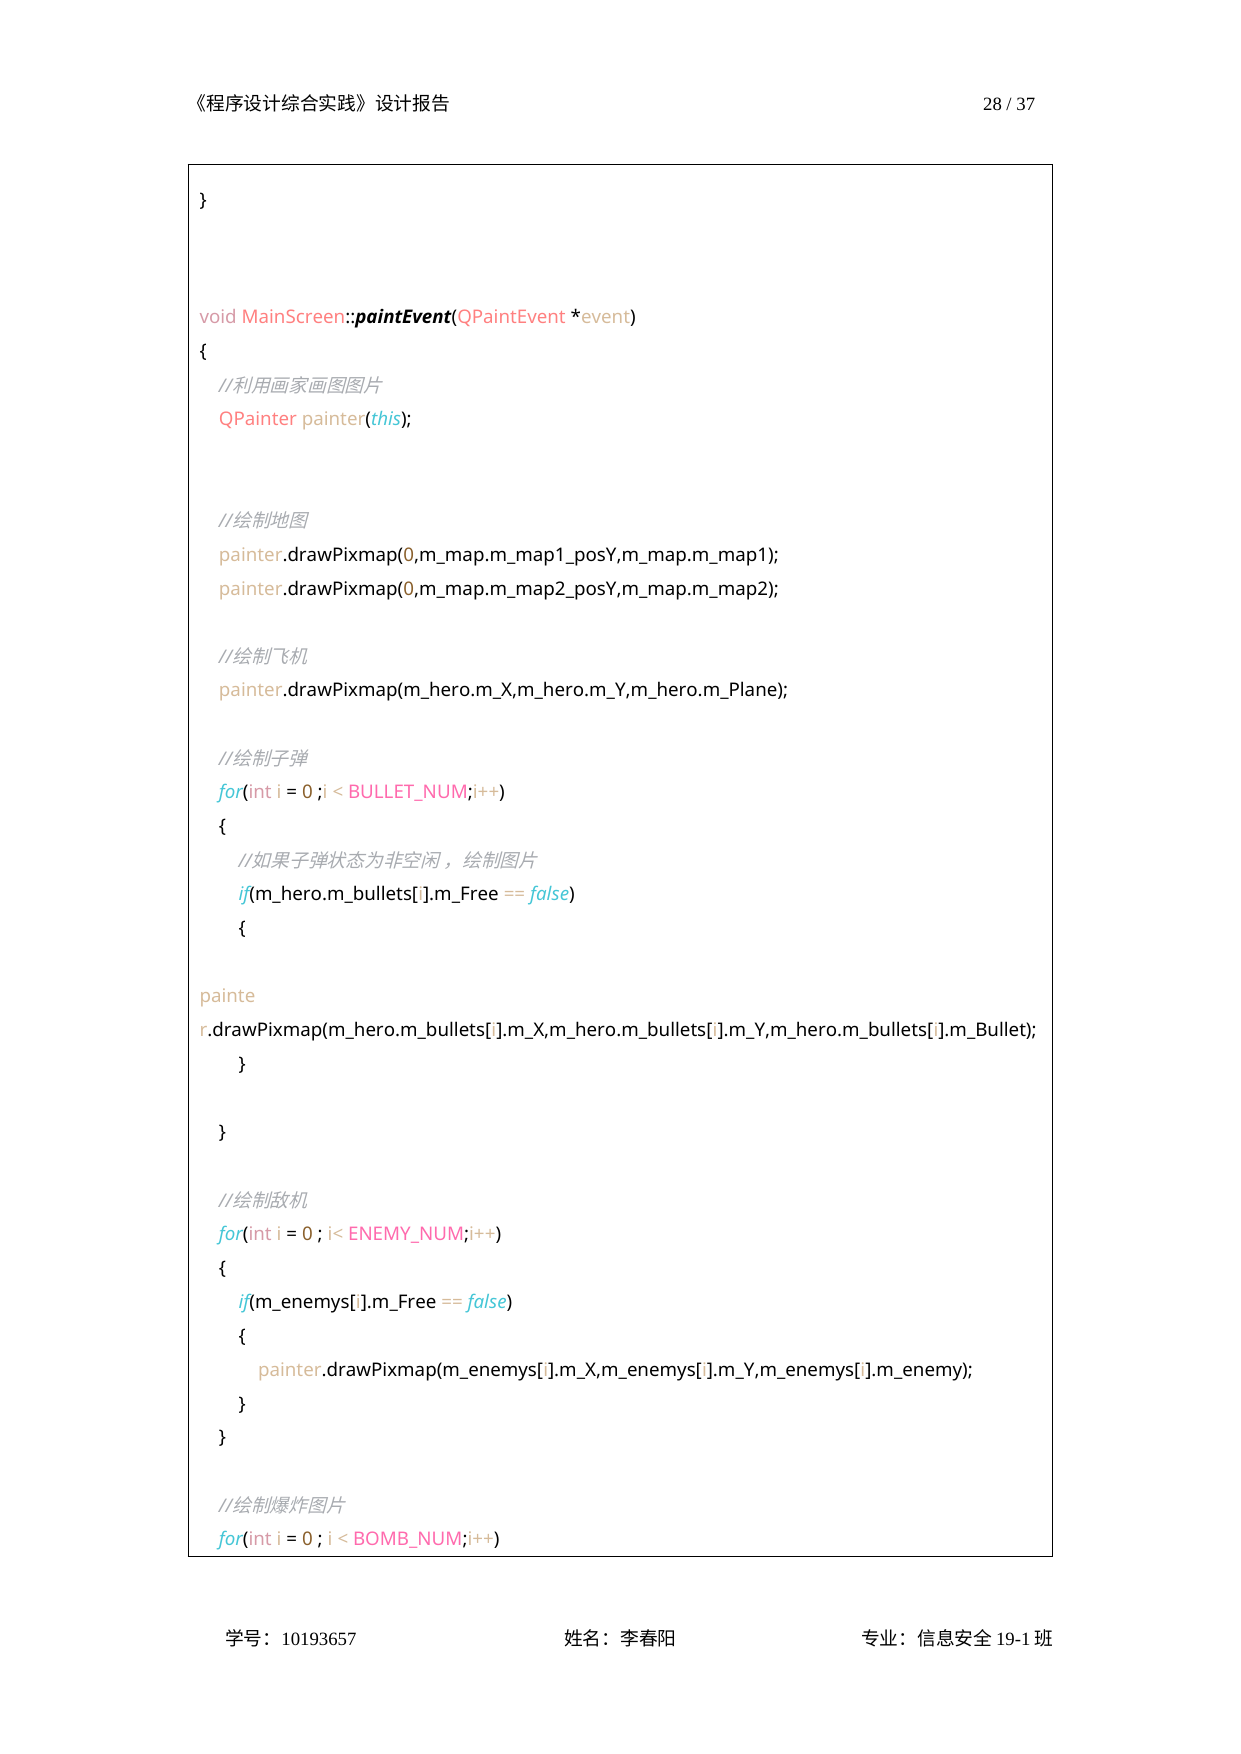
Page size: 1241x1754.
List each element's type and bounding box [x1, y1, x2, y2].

table_header [189, 165, 1052, 1556]
